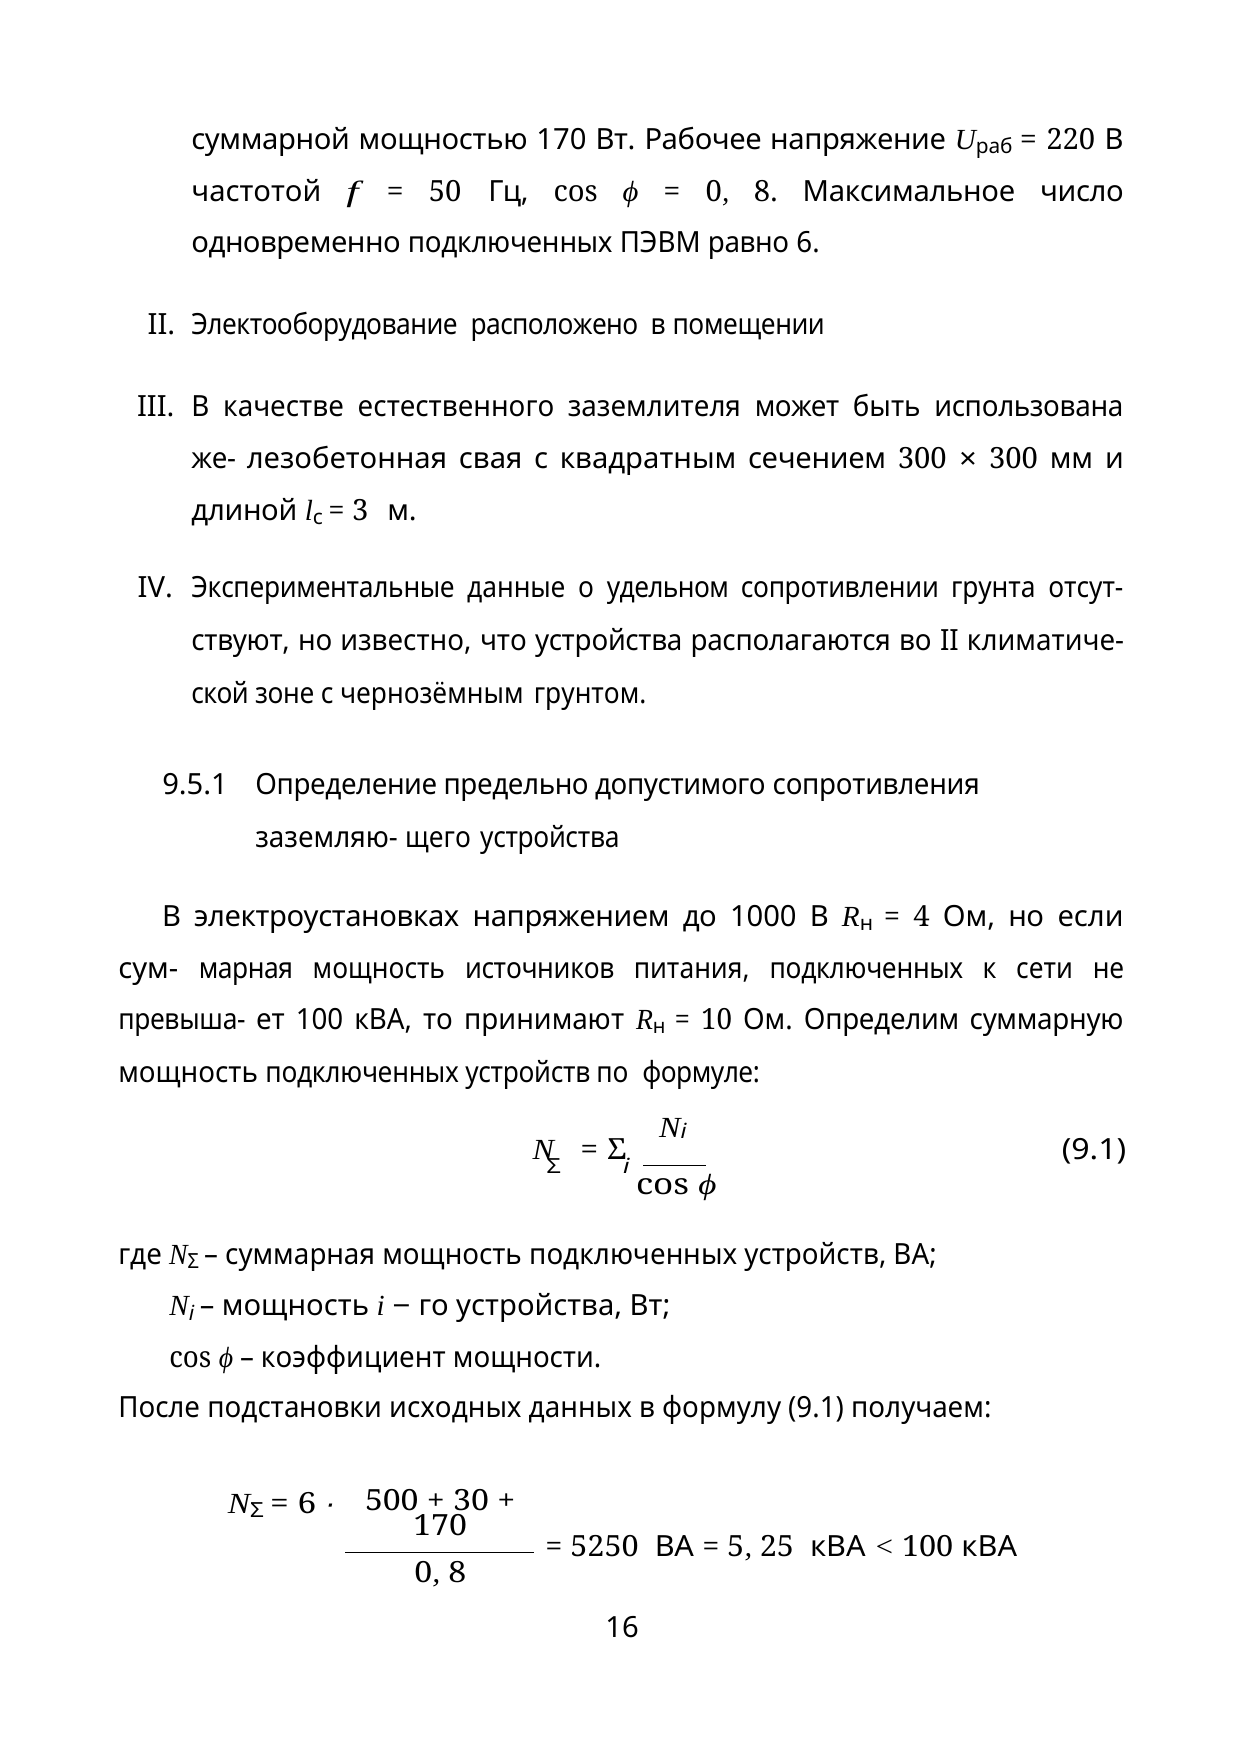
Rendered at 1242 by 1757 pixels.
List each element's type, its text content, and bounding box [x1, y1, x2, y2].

text где NΣ – суммарная мощность подключенных устройств, ВА; [118, 1233, 1135, 1275]
text После подстановки исходных данных в формулу (9.1) получаем: [118, 1386, 1135, 1426]
text 0, 8 [340, 1561, 540, 1588]
text Σ i cos ϕ [127, 1168, 1135, 1201]
text NΣ = 6 · [228, 1482, 338, 1523]
text Ni – мощность i − го устройства, Вт; [169, 1285, 1135, 1326]
text 500 + 30 + 170 [340, 1490, 540, 1540]
text N = Σ Ni (9.1) [532, 1126, 1135, 1168]
text В электроустановках напряжением до 1000 В Rн = 4 Ом, но если сум- марная мощность источников питания, подключенных к сети не превыша- ет 100 кВА, то принимают Rн = 10 Ом. Определим суммарную мощность подключенных устройств по формуле: [118, 895, 1124, 1091]
text cos ϕ – коэффициент мощности. [169, 1336, 1135, 1376]
text = 5250 ВА = 5, 25 кВА < 100 кВА [545, 1540, 1135, 1561]
list Определение предельно допустимого сопротивления заземляю- щего устройства [162, 764, 1124, 856]
text суммарной мощностью 170 Вт. Рабочее напряжение Uраб = 220 В частотой f = 50 Гц, cos ϕ = 0, 8. Максимальное число одновременно подключенных ПЭВМ равно 6. [191, 118, 1124, 261]
list Экспериментальные данные о удельном сопротивлении грунта отсут- ствуют, но известно, что устройства располагаются во II климатиче- ской зоне с чернозёмным грунтом. [137, 567, 1124, 712]
list В качестве естественного заземлителя может быть использована же- лезобетонная свая с квадратным сечением 300 × 300 мм и длиной lс = 3 м. [137, 385, 1124, 531]
list Электооборудование расположено в помещении [147, 303, 1135, 343]
